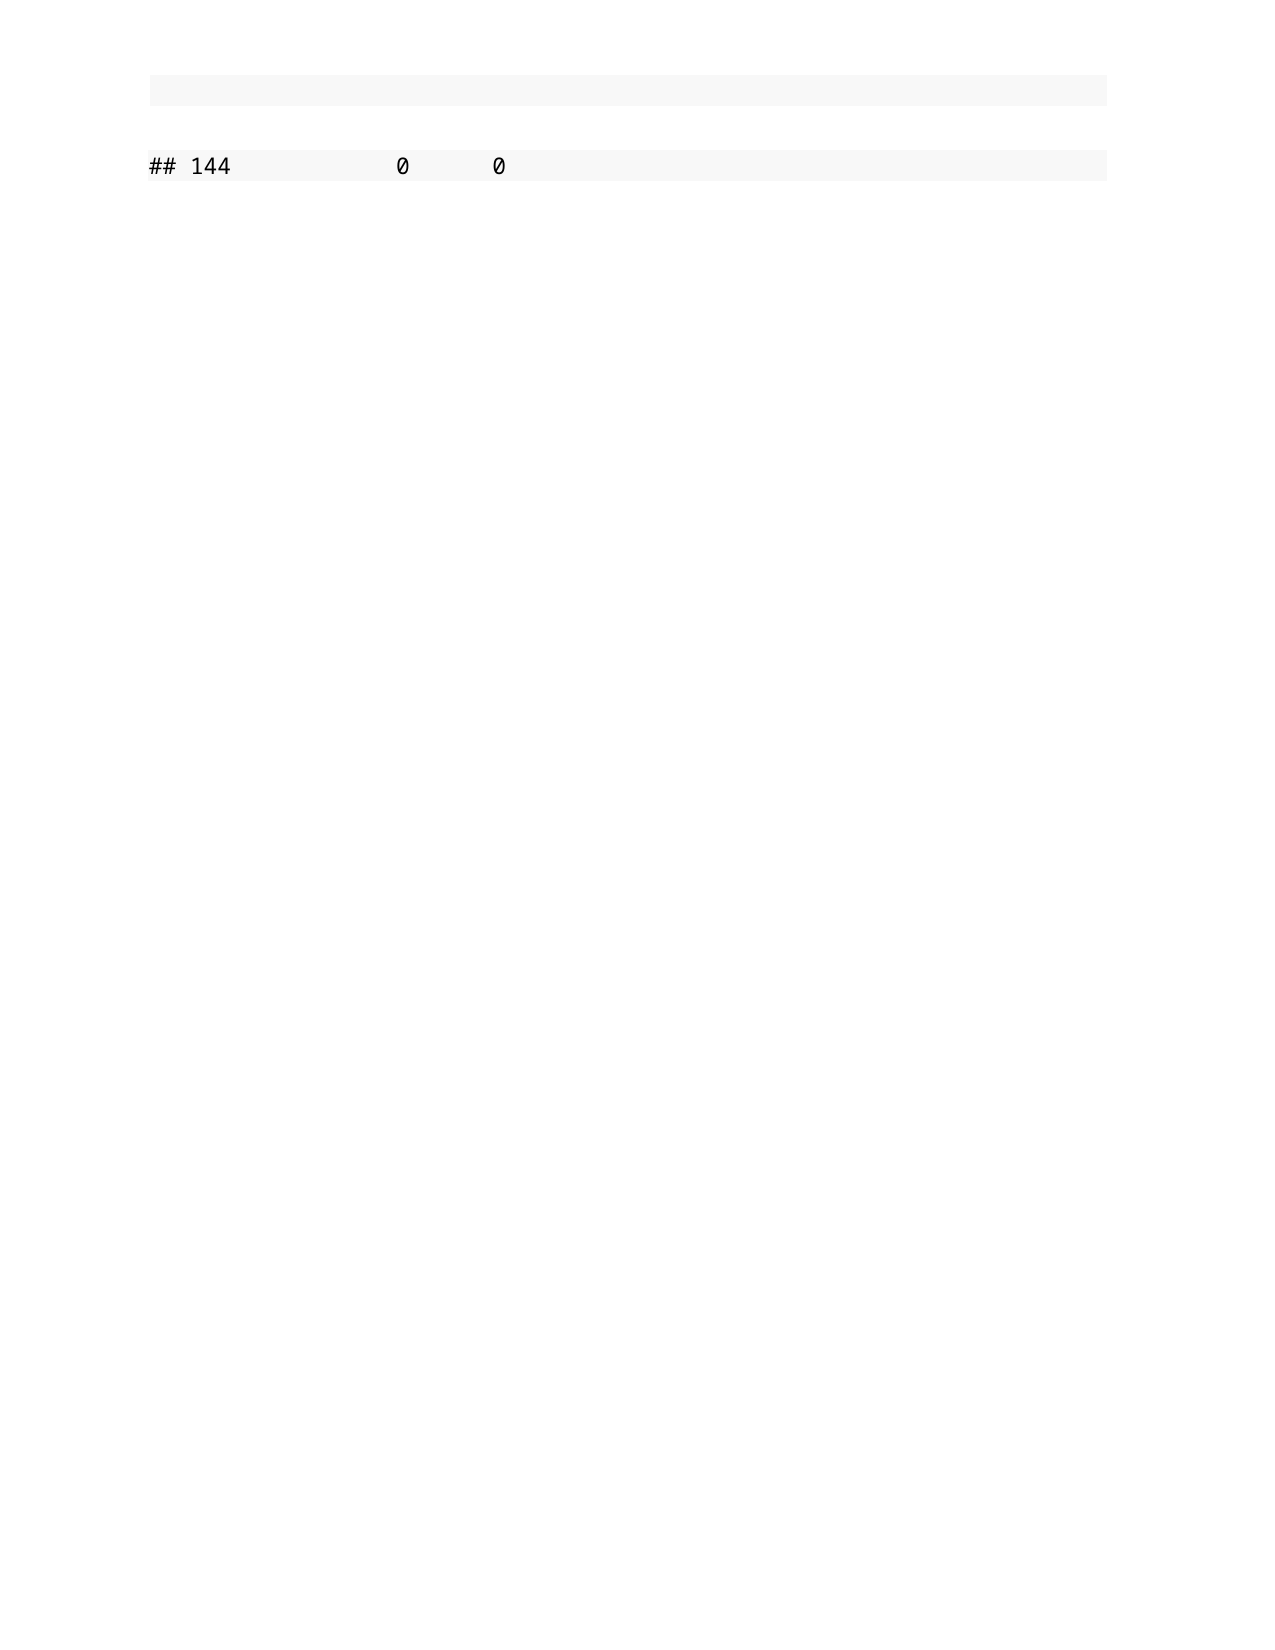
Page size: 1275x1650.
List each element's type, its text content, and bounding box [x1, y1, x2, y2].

text ## 144 0 0 [148, 150, 1107, 181]
